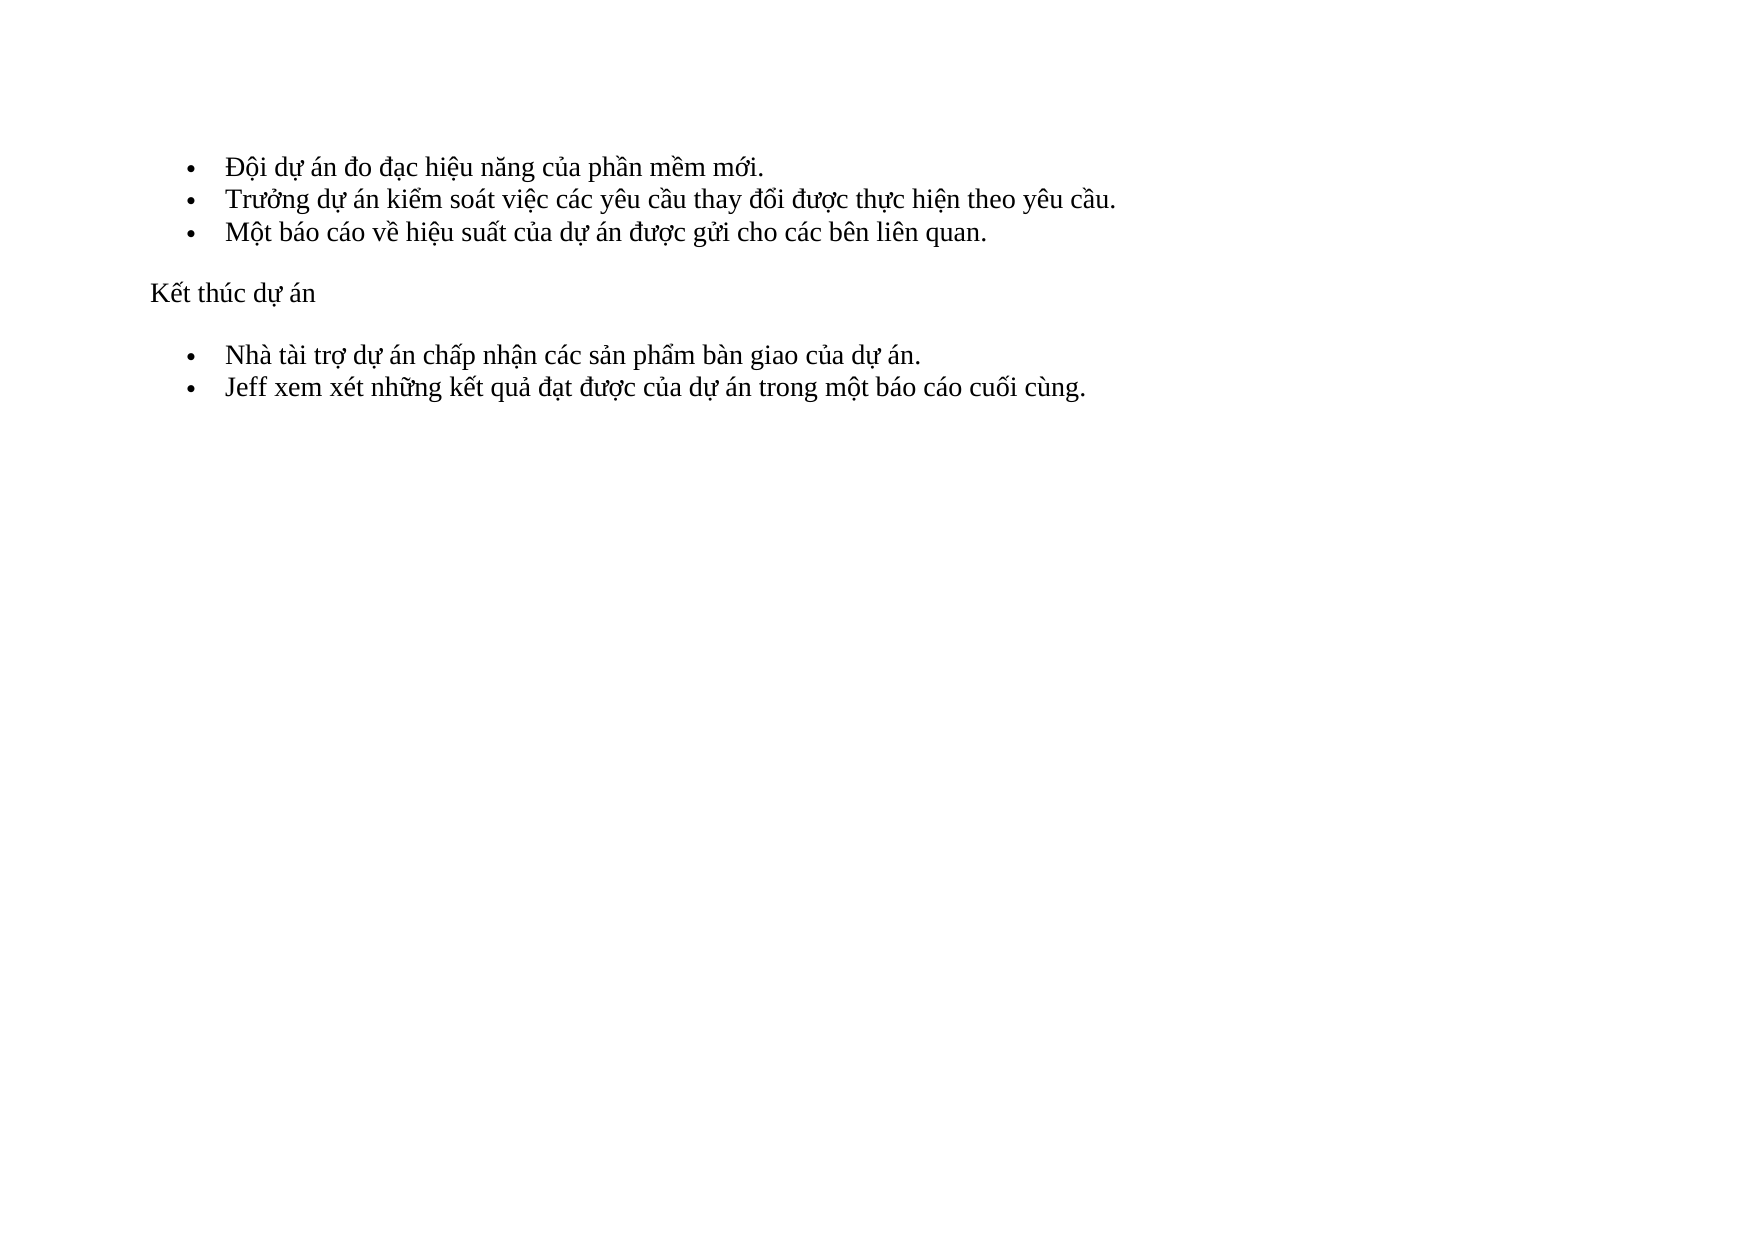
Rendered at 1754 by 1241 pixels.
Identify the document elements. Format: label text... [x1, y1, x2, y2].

list Jeff xem xét những kết quả đạt được của dự án trong một báo cáo cuối cùng. [187, 370, 1604, 403]
list Trưởng dự án kiểm soát việc các yêu cầu thay đổi được thực hiện theo yêu cầu. [187, 182, 1604, 215]
list Đội dự án đo đạc hiệu năng của phần mềm mới. [187, 150, 1604, 182]
text Kết thúc dự án [150, 276, 1604, 309]
list Nhà tài trợ dự án chấp nhận các sản phẩm bàn giao của dự án. [187, 338, 1604, 370]
list Một báo cáo về hiệu suất của dự án được gửi cho các bên liên quan. [187, 215, 1604, 247]
